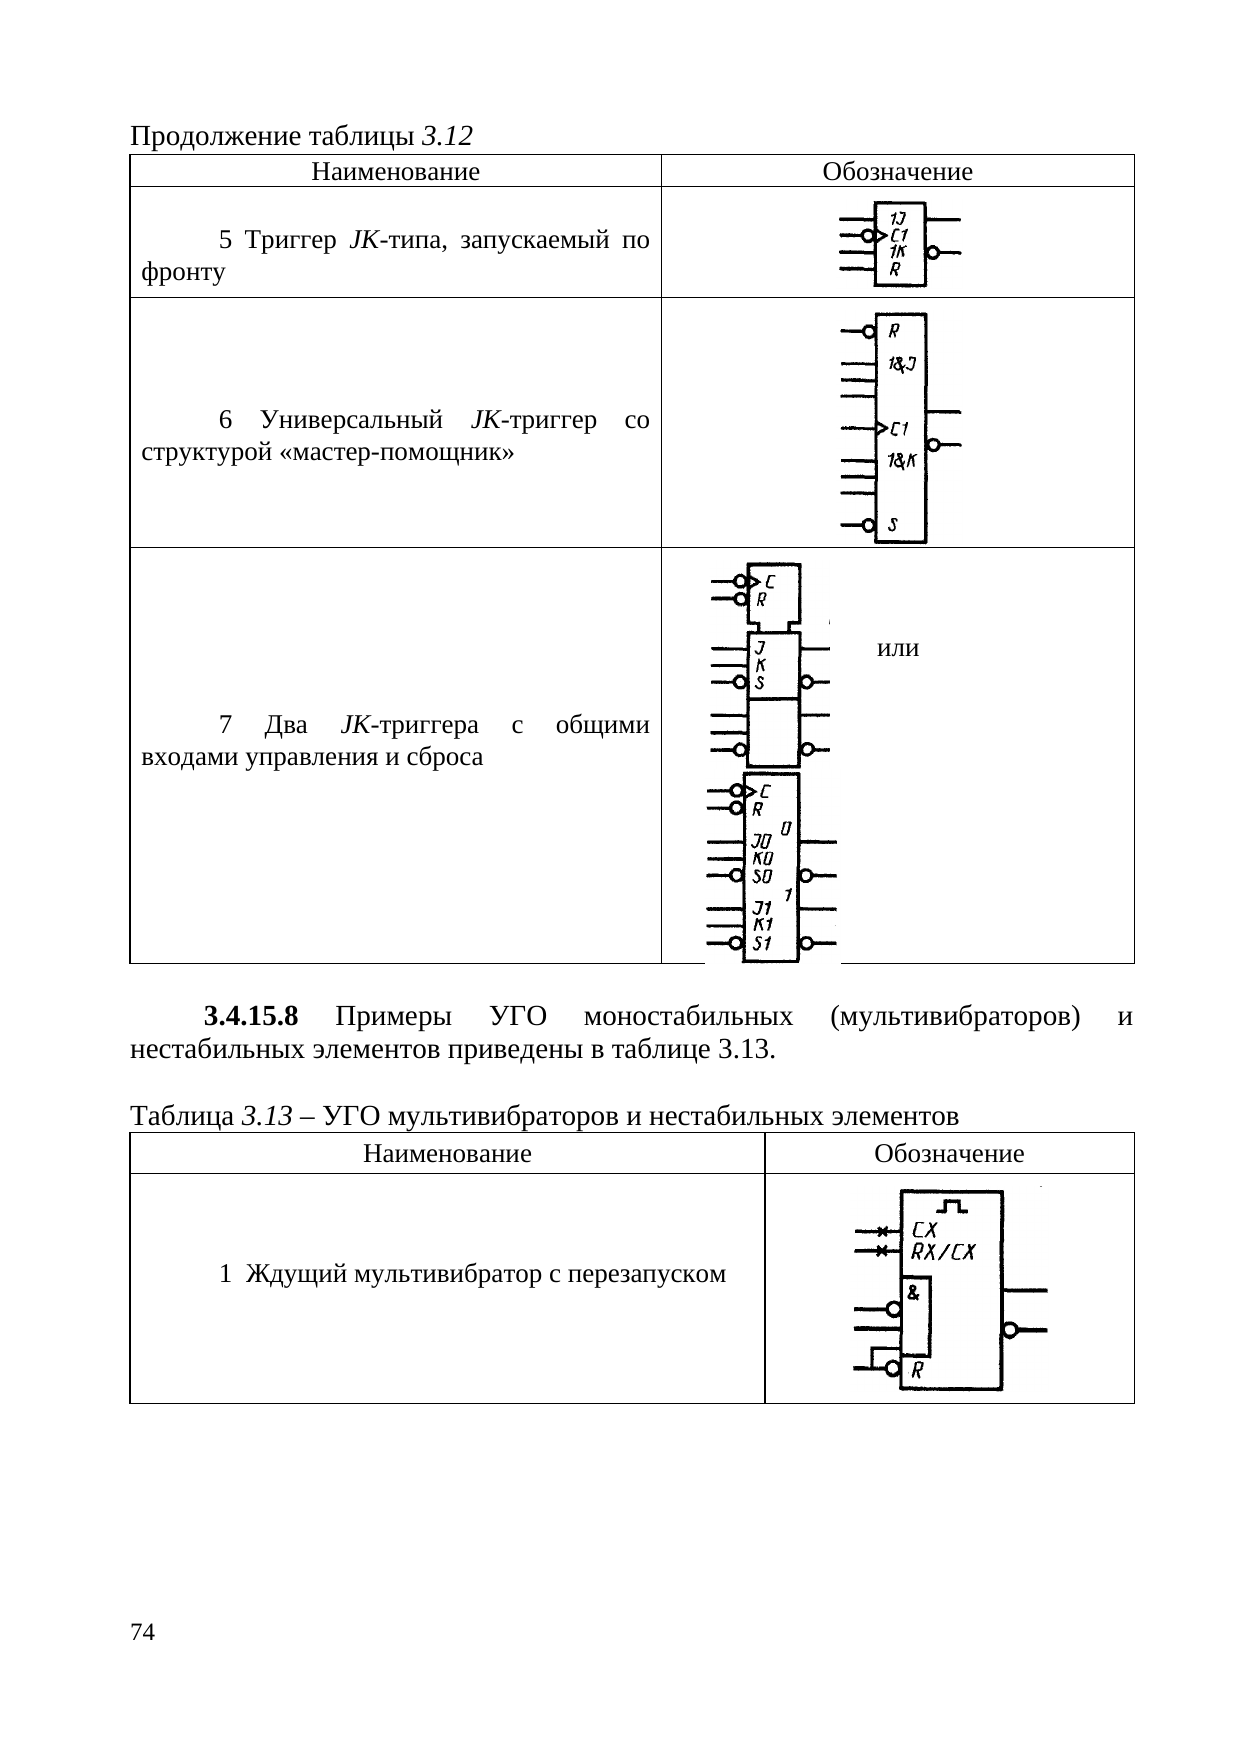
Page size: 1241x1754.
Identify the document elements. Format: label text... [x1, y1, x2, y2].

table_header Наименование [131, 155, 661, 186]
table_cell [662, 187, 1134, 297]
picture [836, 310, 963, 545]
table_header Обозначение [766, 1133, 1134, 1173]
picture [705, 560, 841, 964]
table_cell [766, 1174, 1134, 1402]
table_cell [662, 298, 1134, 547]
text Таблица 3.13 – УГО мультивибраторов и нестабильных элементов [130, 1098, 1134, 1132]
table_cell 6 Универсальный JK-триггер со структурой «мастер-помощник» [131, 298, 661, 547]
text Продолжение таблицы 3.12 [130, 118, 1133, 152]
text 3.4.15.8 Примеры УГО моностабильных (мультивибраторов) и нестабильных элементов приведены в таблице 3.13. [130, 998, 1134, 1065]
table_header Наименование [131, 1133, 764, 1173]
table_cell 1 Ждущий мультивибратор с перезапуском [131, 1174, 764, 1402]
table_cell 7 Два JK-триггера с общими входами управления и сброса [131, 548, 661, 963]
picture [836, 199, 963, 289]
table_cell [662, 548, 1134, 963]
picture [850, 1186, 1049, 1392]
table_header Обозначение [662, 155, 1134, 186]
table_cell 5 Триггер JK-типа, запускаемый по фронту [131, 187, 661, 297]
